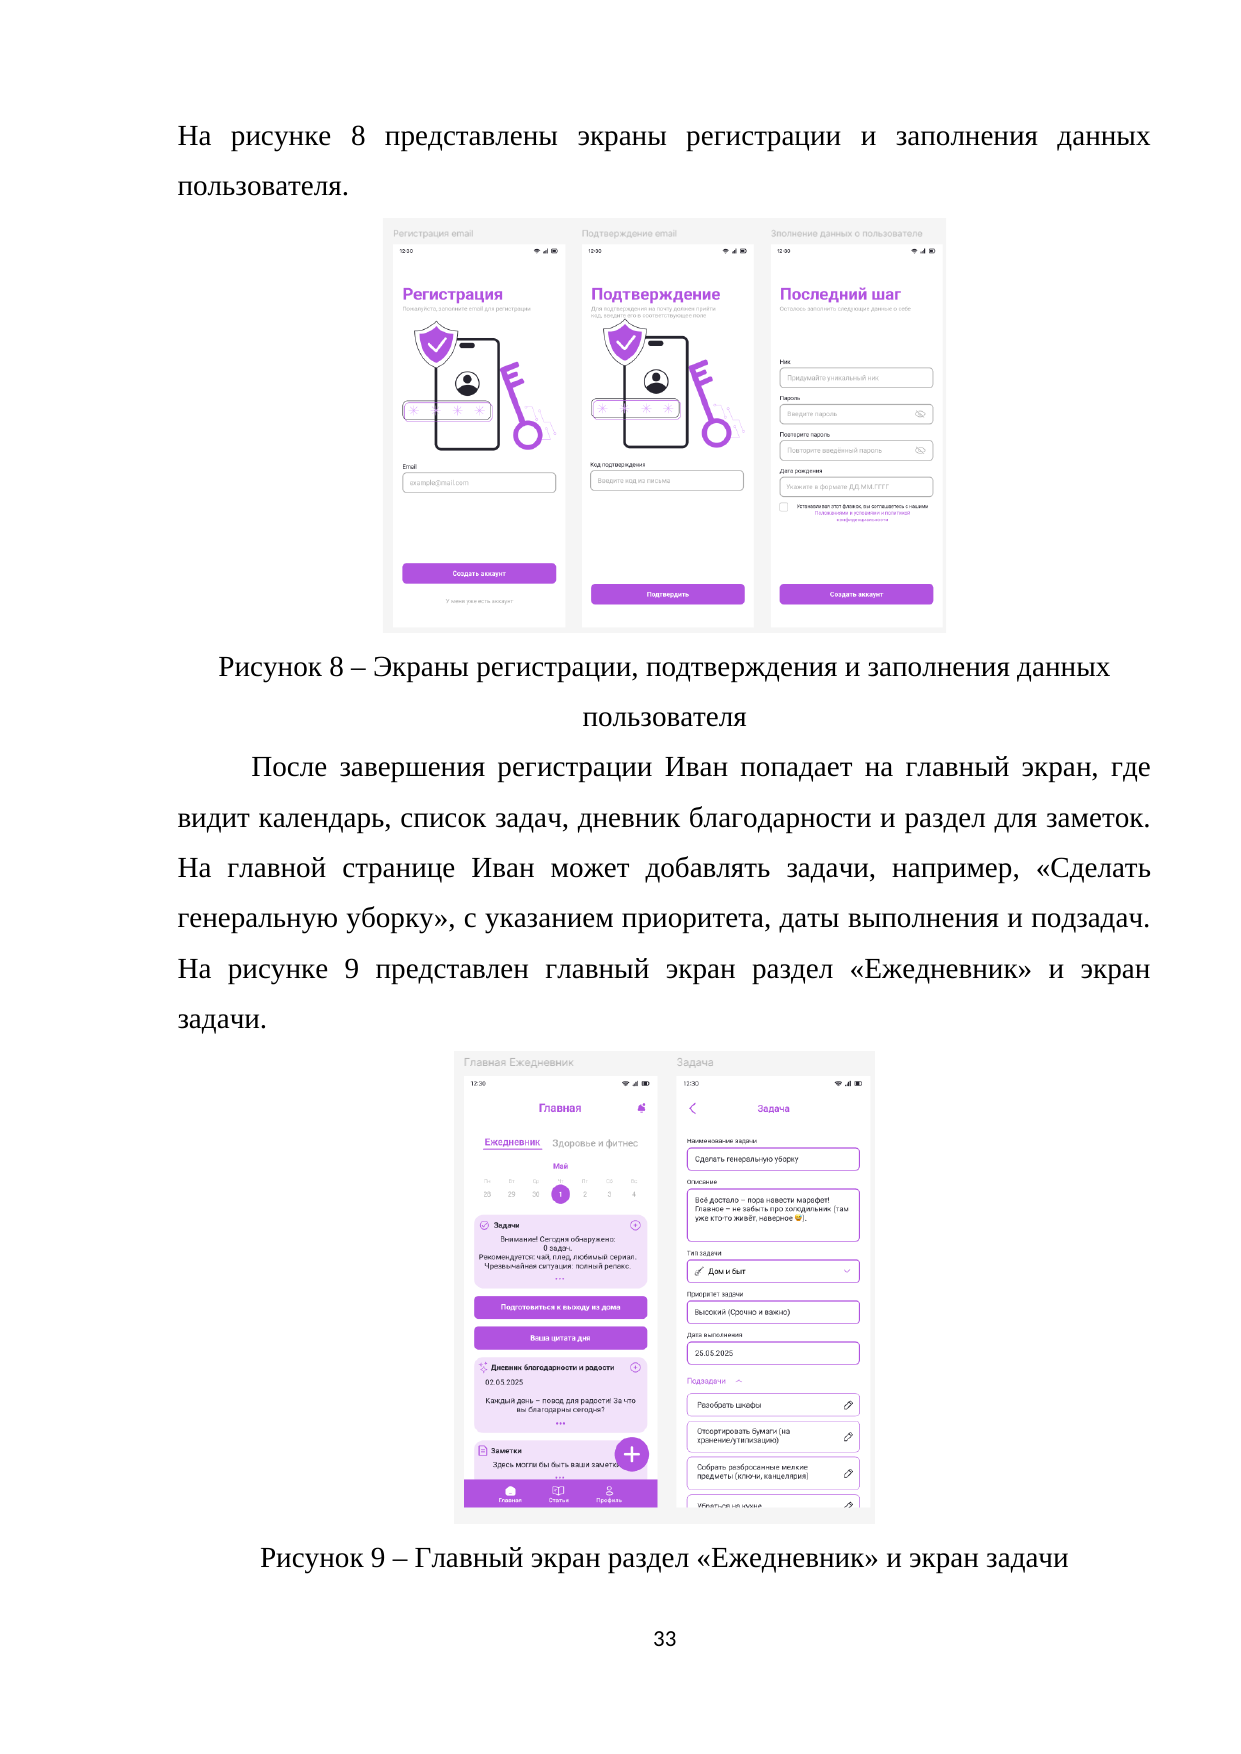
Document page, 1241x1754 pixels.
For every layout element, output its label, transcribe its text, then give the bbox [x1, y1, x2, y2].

picture [454, 1051, 875, 1524]
picture [382, 218, 947, 633]
text После завершения регистрации Иван попадает на главный экран, где видит календарь, список задач, дневник благодарности и раздел для заметок. На главной странице Иван может добавлять задачи, например, «Сделать генеральную уборку», с указанием приоритета, даты выполнения и подзадач. На рисунке 9 представлен главный экран раздел «Ежедневник» и экран задачи. [177, 749, 1152, 1035]
text Рисунок 8 – Экраны регистрации, подтверждения и заполнения данных пользователя [177, 649, 1152, 733]
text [177, 118, 1152, 202]
text Рисунок 9 – Главный экран раздел «Ежедневник» и экран задачи [177, 1541, 1152, 1574]
